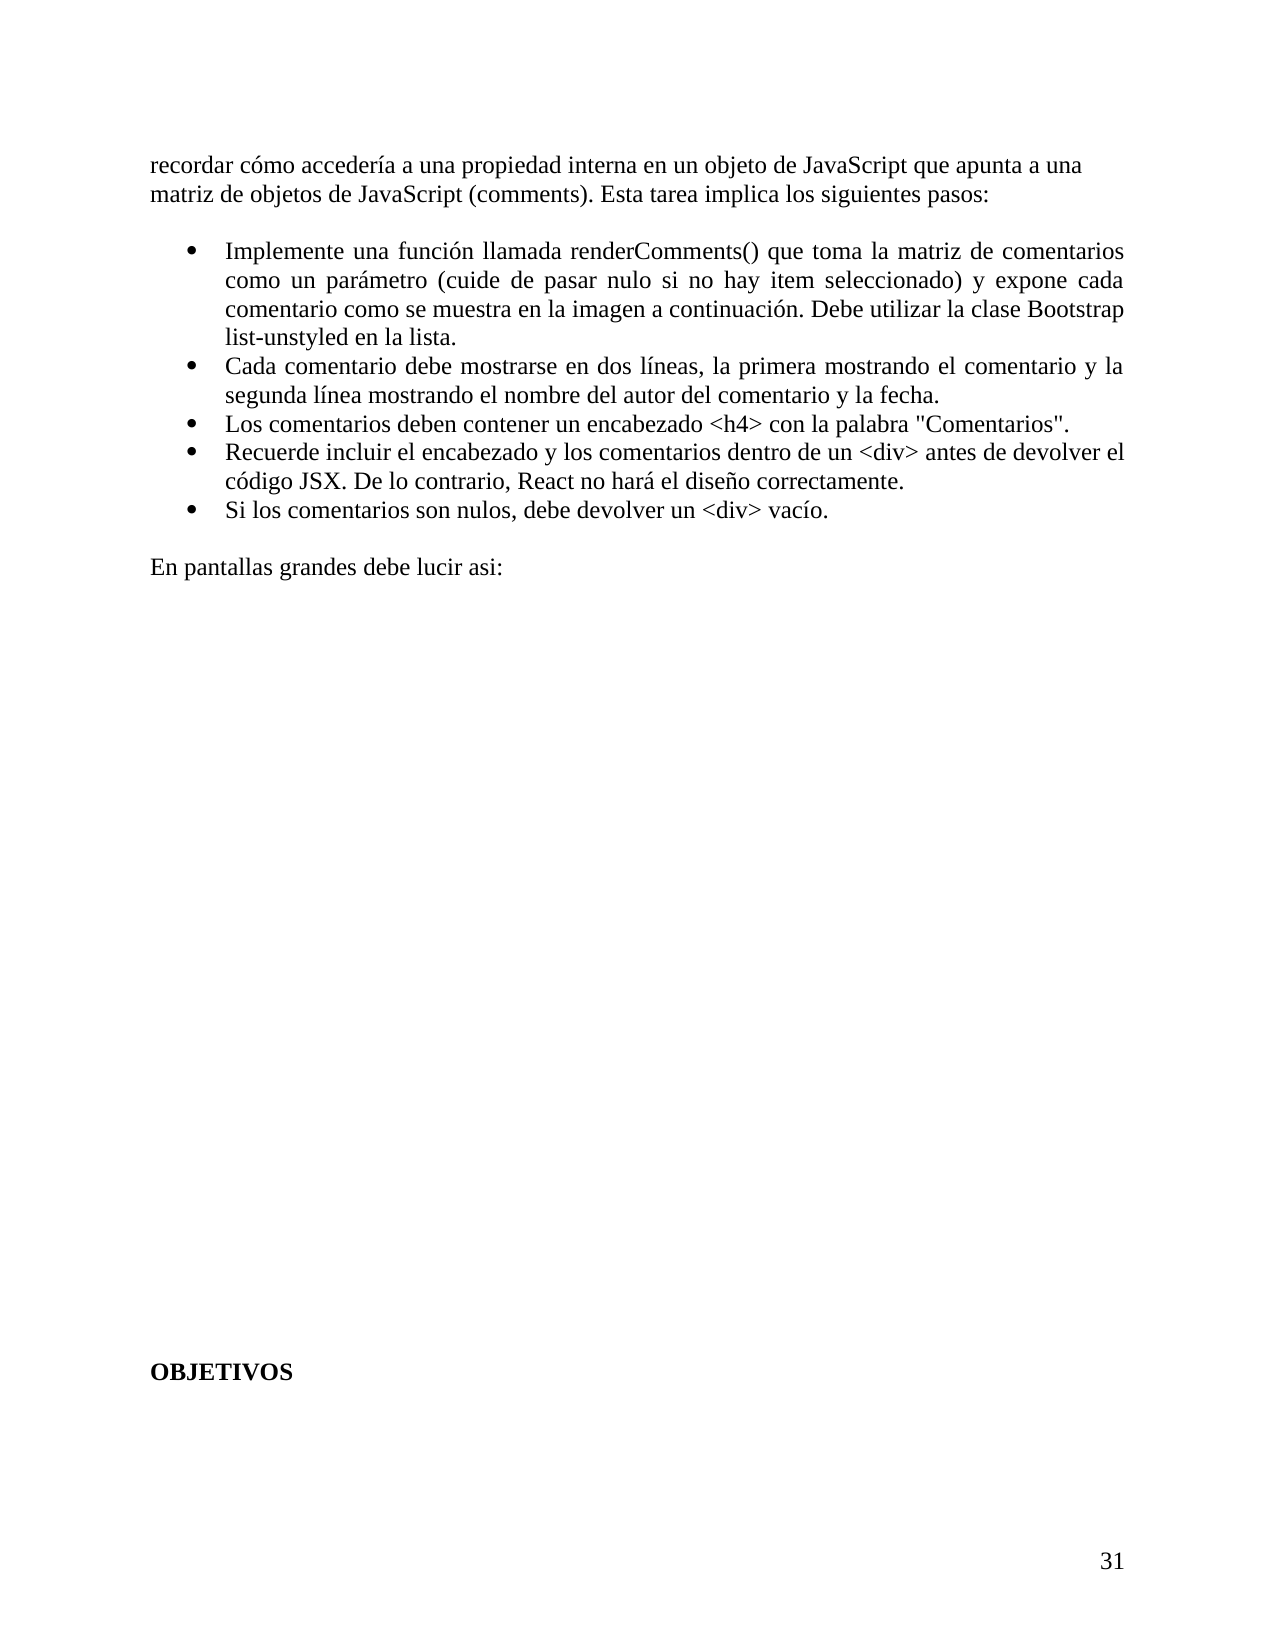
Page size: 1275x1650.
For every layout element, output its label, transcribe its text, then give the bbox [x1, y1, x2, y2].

list Los comentarios deben contener un encabezado <h4> con la palabra "Comentarios". [187, 409, 1125, 437]
list Implemente una función llamada renderComments() que toma la matriz de comentarios como un parámetro (cuide de pasar nulo si no hay item seleccionado) y expone cada comentario como se muestra en la imagen a continuación. Debe utilizar la clase Bootstrap list-unstyled en la lista. [187, 236, 1125, 351]
list Cada comentario debe mostrarse en dos líneas, la primera mostrando el comentario y la segunda línea mostrando el nombre del autor del comentario y la fecha. [187, 351, 1125, 409]
text En pantallas grandes debe lucir asi: [150, 552, 1125, 581]
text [150, 150, 1125, 207]
text OBJETIVOS [150, 1357, 1125, 1386]
list Si los comentarios son nulos, debe devolver un <div> vacío. [187, 495, 1125, 524]
list Recuerde incluir el encabezado y los comentarios dentro de un <div> antes de devolver el código JSX. De lo contrario, React no hará el diseño correctamente. [187, 437, 1125, 495]
